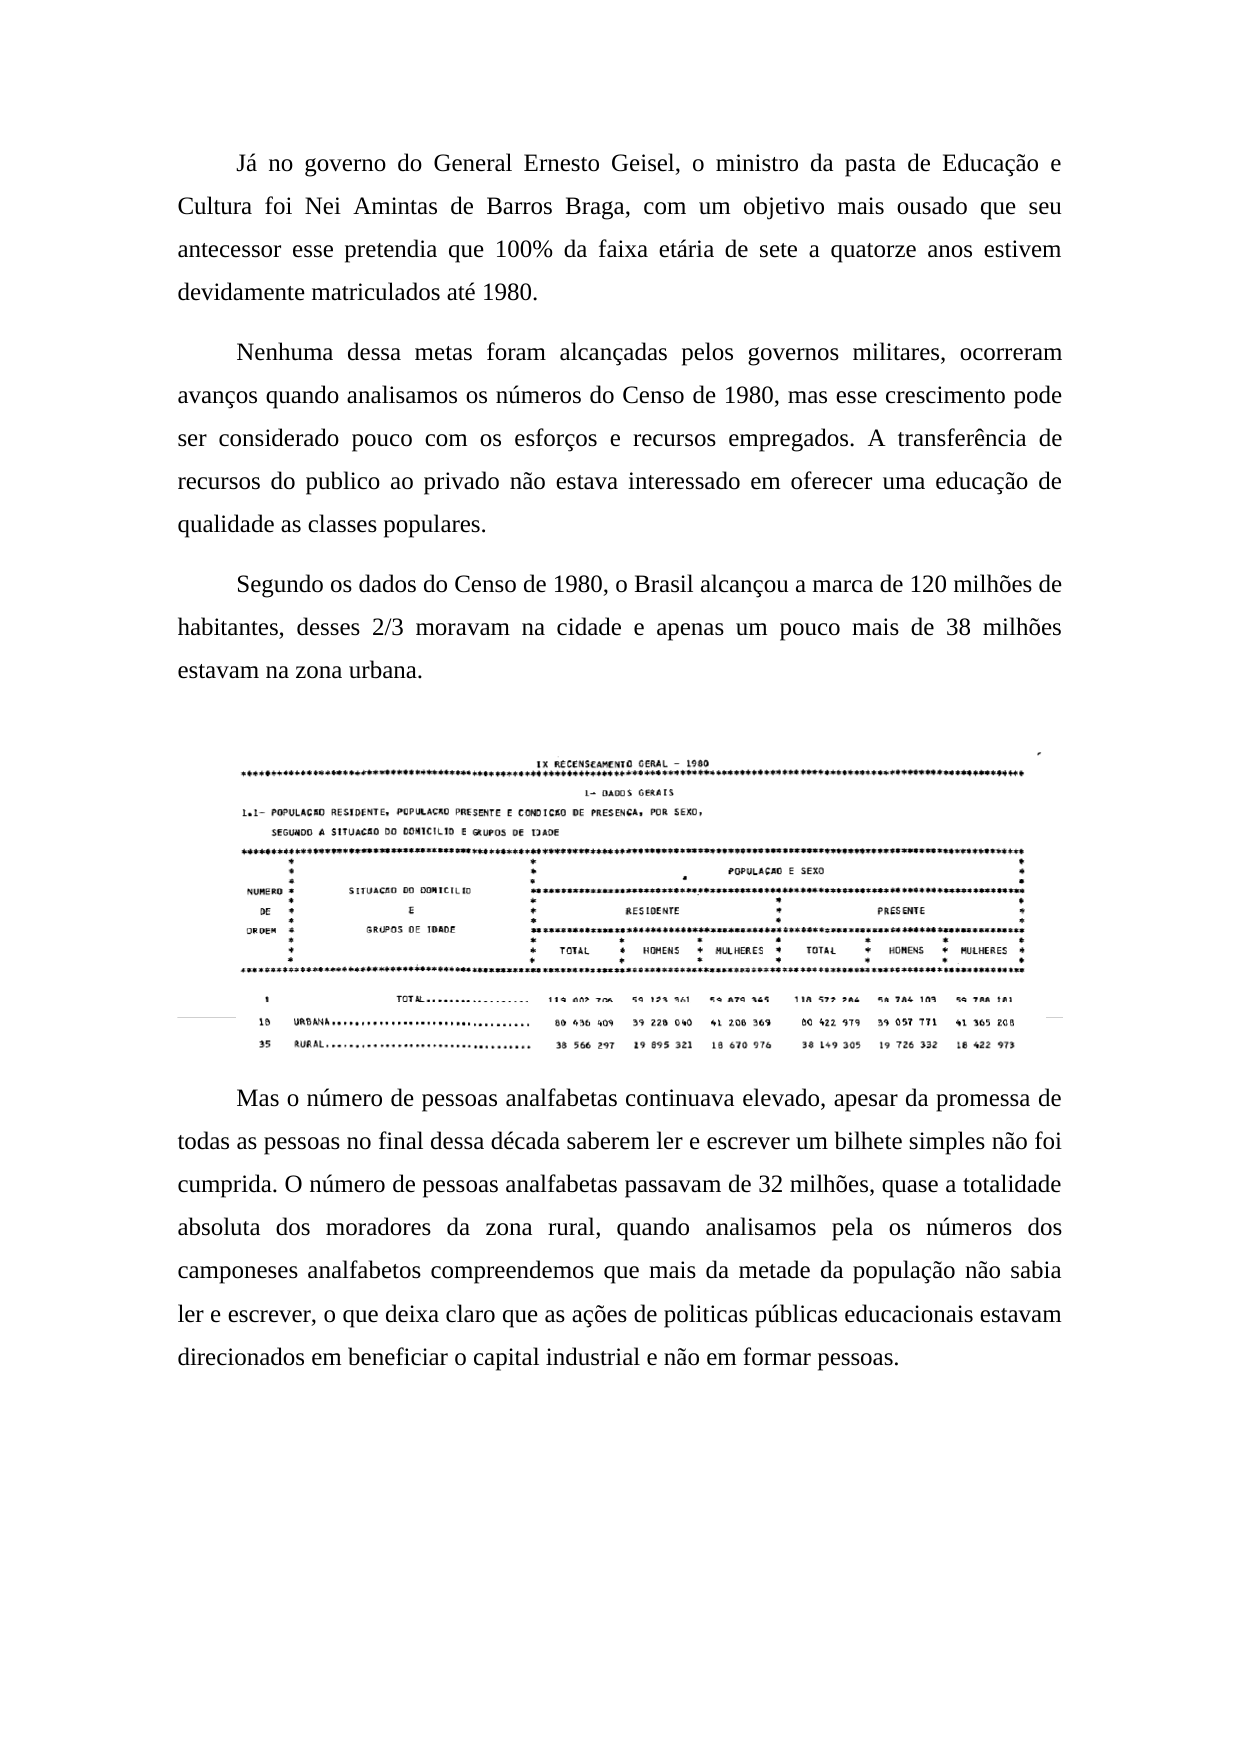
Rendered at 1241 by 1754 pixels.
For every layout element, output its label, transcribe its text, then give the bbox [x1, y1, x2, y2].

text Mas o número de pessoas analfabetas continuava elevado, apesar da promessa de todas as pessoas no final dessa década saberem ler e escrever um bilhete simples não foi cumprida. O número de pessoas analfabetas passavam de 32 milhões, quase a totalidade absoluta dos moradores da zona rural, quando analisamos pela os números dos camponeses analfabetos compreendemos que mais da metade da população não sabia ler e escrever, o que deixa claro que as ações de politicas públicas educacionais estavam direcionados em beneficiar o capital industrial e não em formar pessoas. [177, 1083, 1063, 1371]
text Nenhuma dessa metas foram alcançadas pelos governos militares, ocorreram avanços quando analisamos os números do Censo de 1980, mas esse crescimento pode ser considerado pouco com os esforços e recursos empregados. A transferência de recursos do publico ao privado não estava interessado em oferecer uma educação de qualidade as classes populares. [177, 337, 1063, 538]
picture [177, 715, 1063, 1053]
text Já no governo do General Ernesto Geisel, o ministro da pasta de Educação e Cultura foi Nei Amintas de Barros Braga, com um objetivo mais ousado que seu antecessor esse pretendia que 100% da faixa etária de sete a quatorze anos estivem devidamente matriculados até 1980. [177, 148, 1063, 306]
text Segundo os dados do Censo de 1980, o Brasil alcançou a marca de 120 milhões de habitantes, desses 2/3 moravam na cidade e apenas um pouco mais de 38 milhões estavam na zona urbana. [177, 569, 1063, 684]
